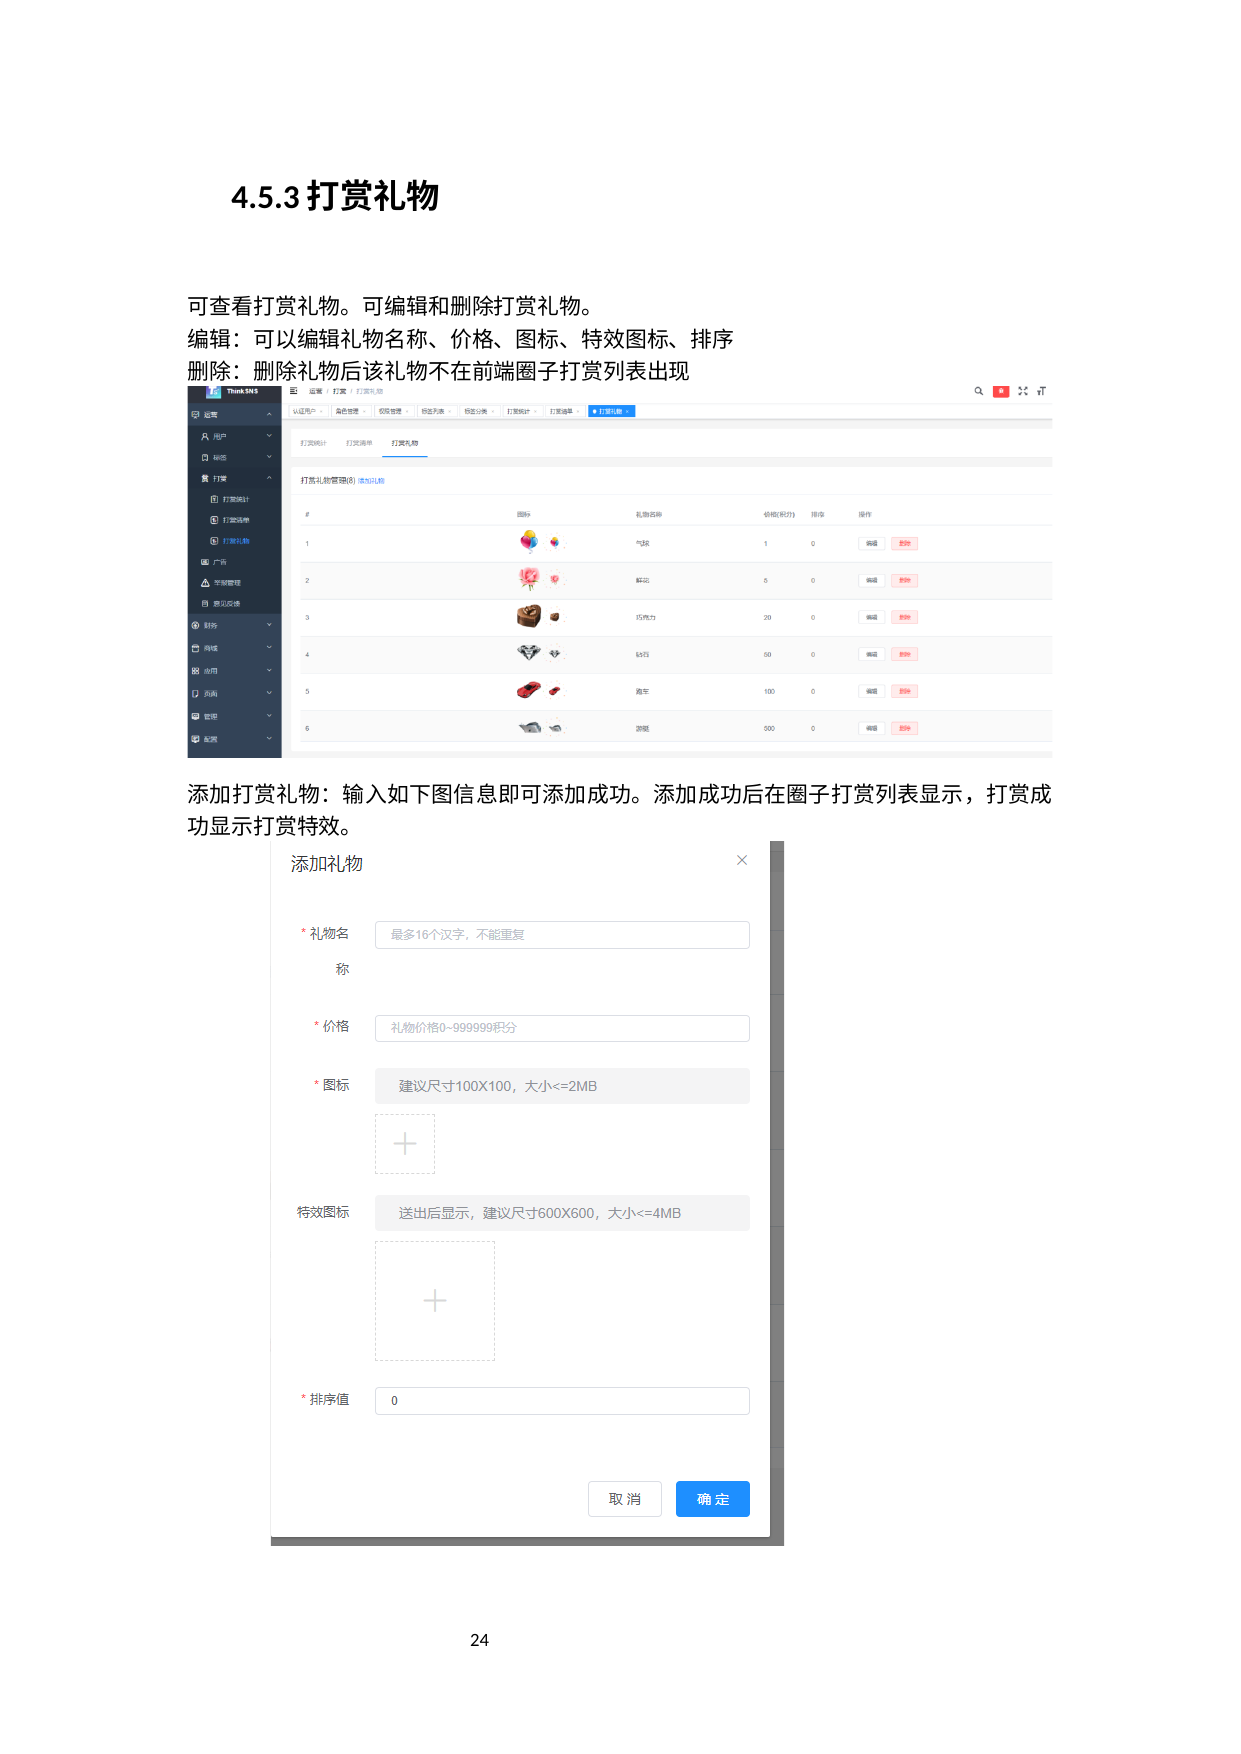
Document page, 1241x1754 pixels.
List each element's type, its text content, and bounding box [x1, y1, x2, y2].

list 添加打赏礼物：输入如下图信息即可添加成功。添加成功后在圈子打赏列表显示，打赏成功显示打赏特效。 [187, 776, 1053, 841]
picture [187, 386, 1053, 758]
list 删除：删除礼物后该礼物不在前端圈子打赏列表出现 [187, 354, 1053, 386]
picture [270, 841, 785, 1546]
subtitle 4.5.3打赏礼物 [187, 162, 1053, 227]
list 可查看打赏礼物。可编辑和删除打赏礼物。 [187, 289, 1053, 321]
list 编辑：可以编辑礼物名称、价格、图标、特效图标、排序 [187, 321, 1053, 354]
